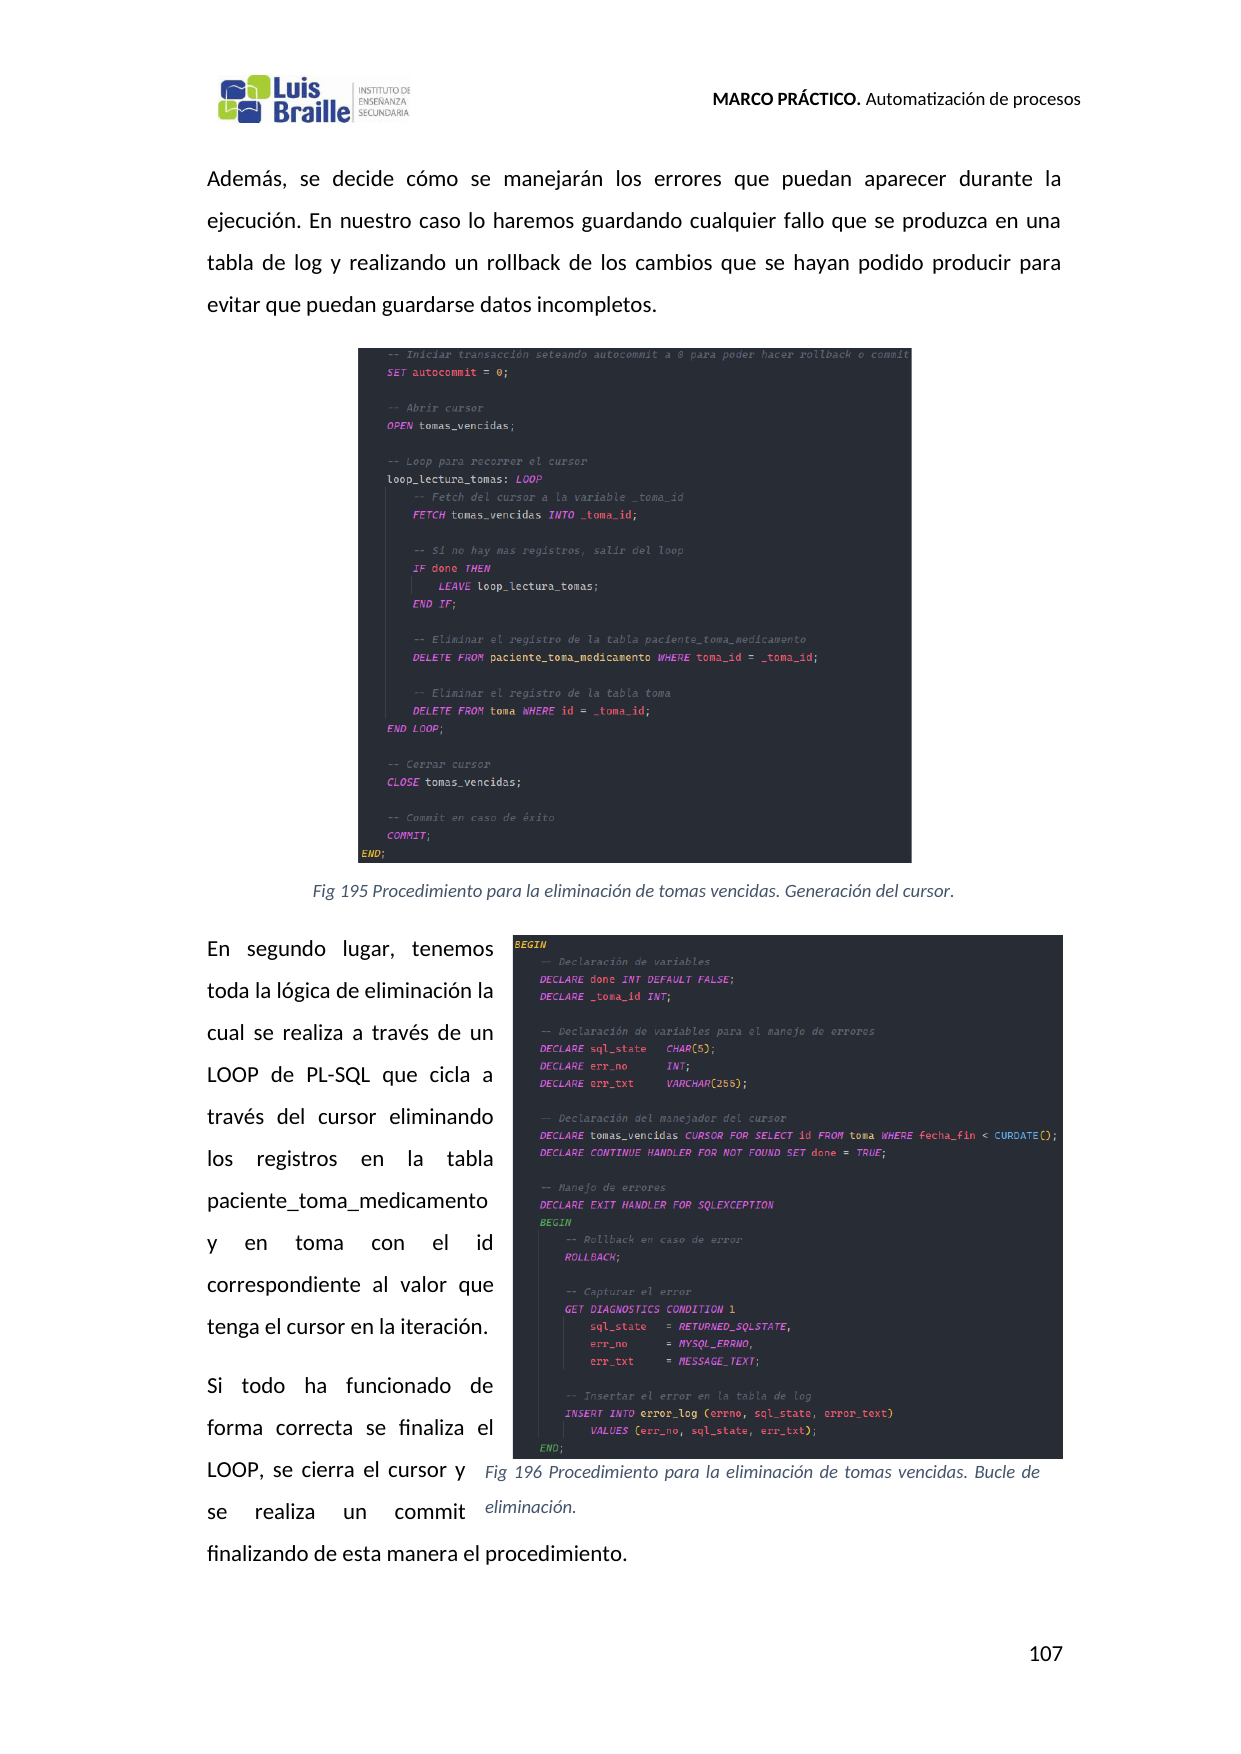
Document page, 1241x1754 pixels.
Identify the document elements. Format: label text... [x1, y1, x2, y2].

text Si todo ha funcionado de forma correcta se finaliza el LOOP, se cierra el cursor y se realiza un commit finalizando de esta manera el procedimiento. [207, 1371, 1063, 1567]
text En segundo lugar, tenemos toda la lógica de eliminación la cual se realiza a través de un LOOP de PL-SQL que cicla a través del cursor eliminando los registros en la tabla paciente_toma_medicamento y en toma con el id correspondiente al valor que tenga el cursor en la iteración. [207, 934, 1063, 1340]
picture [358, 348, 912, 863]
picture [512, 935, 1063, 1459]
text Fig 195 Procedimiento para la eliminación de tomas vencidas. Generación del cursor. [207, 879, 1063, 902]
text Además, se decide cómo se manejarán los errores que puedan aparecer durante la ejecución. En nuestro caso lo haremos guardando cualquier fallo que se produzca en una tabla de log y realizando un rollback de los cambios que se hayan podido producir para evitar que puedan guardarse datos incompletos. [207, 164, 1063, 318]
